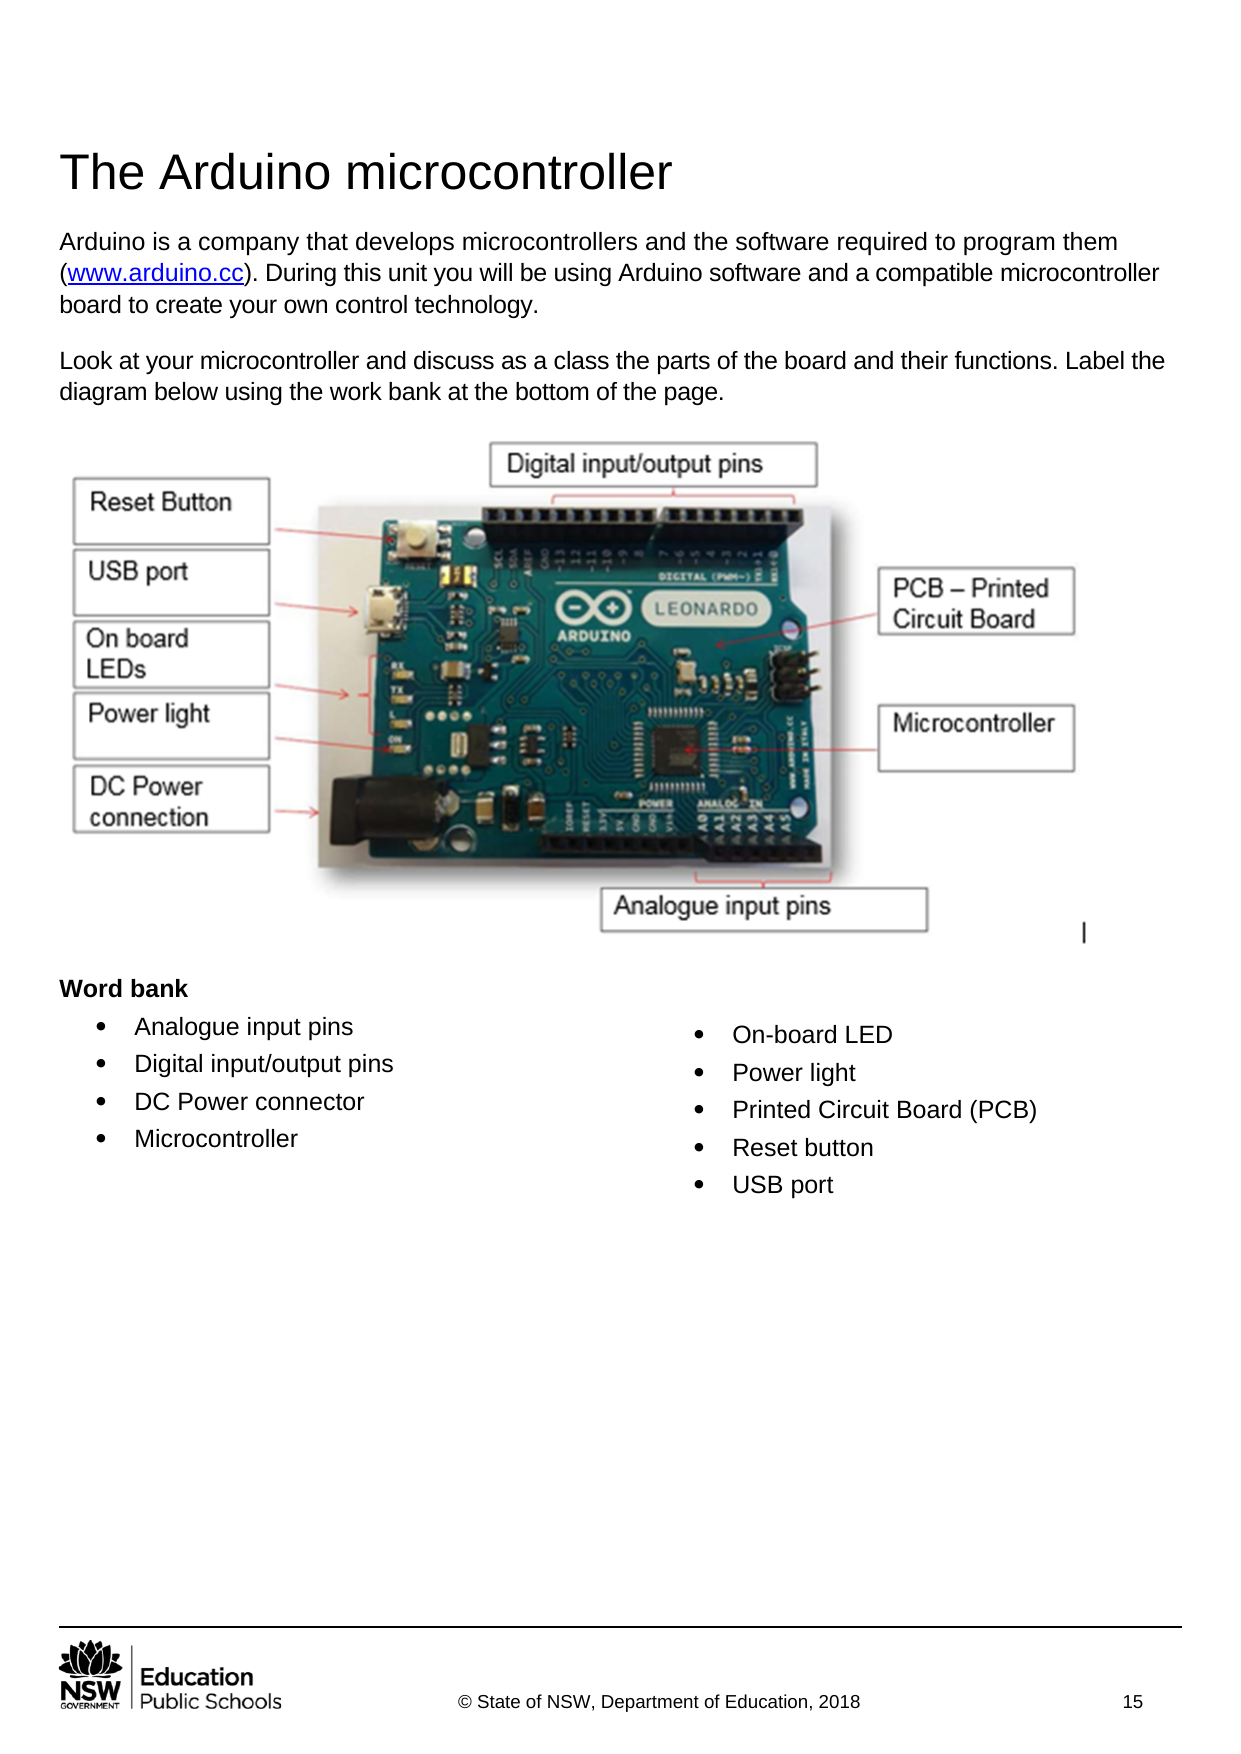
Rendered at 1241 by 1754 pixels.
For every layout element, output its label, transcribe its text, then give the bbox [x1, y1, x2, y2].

text Word bank [59, 972, 1181, 1003]
picture [58, 1640, 282, 1709]
text Arduino is a company that develops microcontrollers and the software required to program them (www.arduino.cc). During this unit you will be using Arduino software and a compatible microcontroller board to create your own control technology. [59, 224, 1181, 318]
list Digital input/output pins [97, 1049, 583, 1078]
text The Arduino microcontroller [59, 142, 1181, 199]
list Printed Circuit Board (PCB) [694, 1095, 1181, 1124]
list Power light [694, 1057, 1181, 1086]
list Reset button [694, 1132, 1181, 1161]
list Microcontroller [97, 1124, 583, 1153]
list USB port [694, 1170, 1181, 1199]
text Look at your microcontroller and discuss as a class the parts of the board and their functions. Label the diagram below using the work bank at the bottom of the page. [59, 343, 1181, 406]
picture [59, 430, 1087, 947]
list Analogue input pins [97, 1011, 583, 1041]
list On-board LED [694, 1020, 1181, 1049]
list DC Power connector [97, 1086, 583, 1116]
